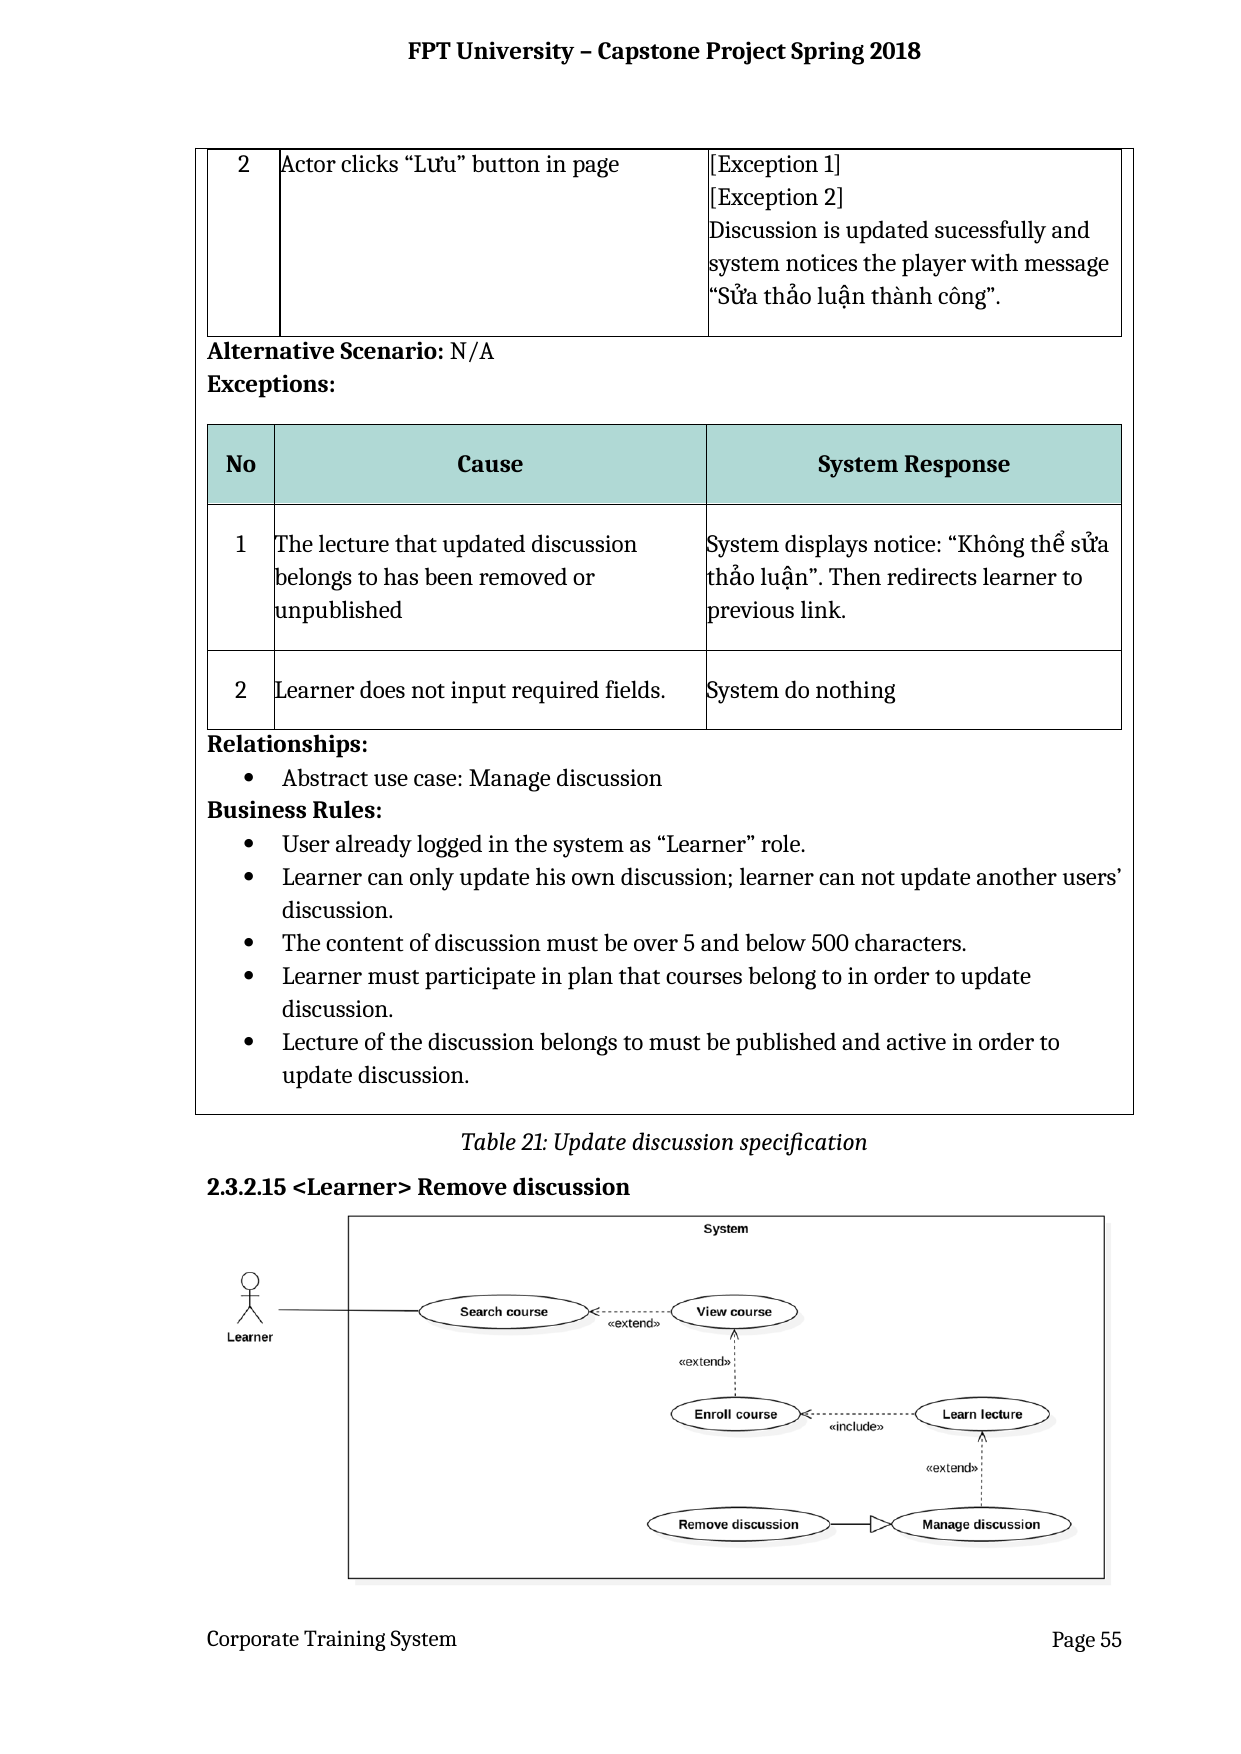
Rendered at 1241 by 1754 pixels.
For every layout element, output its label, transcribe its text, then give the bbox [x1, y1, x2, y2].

text 2.3.2.15 <Learner> Remove discussion [207, 1173, 1122, 1202]
picture [215, 1206, 1114, 1586]
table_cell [196, 149, 1133, 1114]
list Table 21: Update discussion specification [207, 1128, 1122, 1156]
